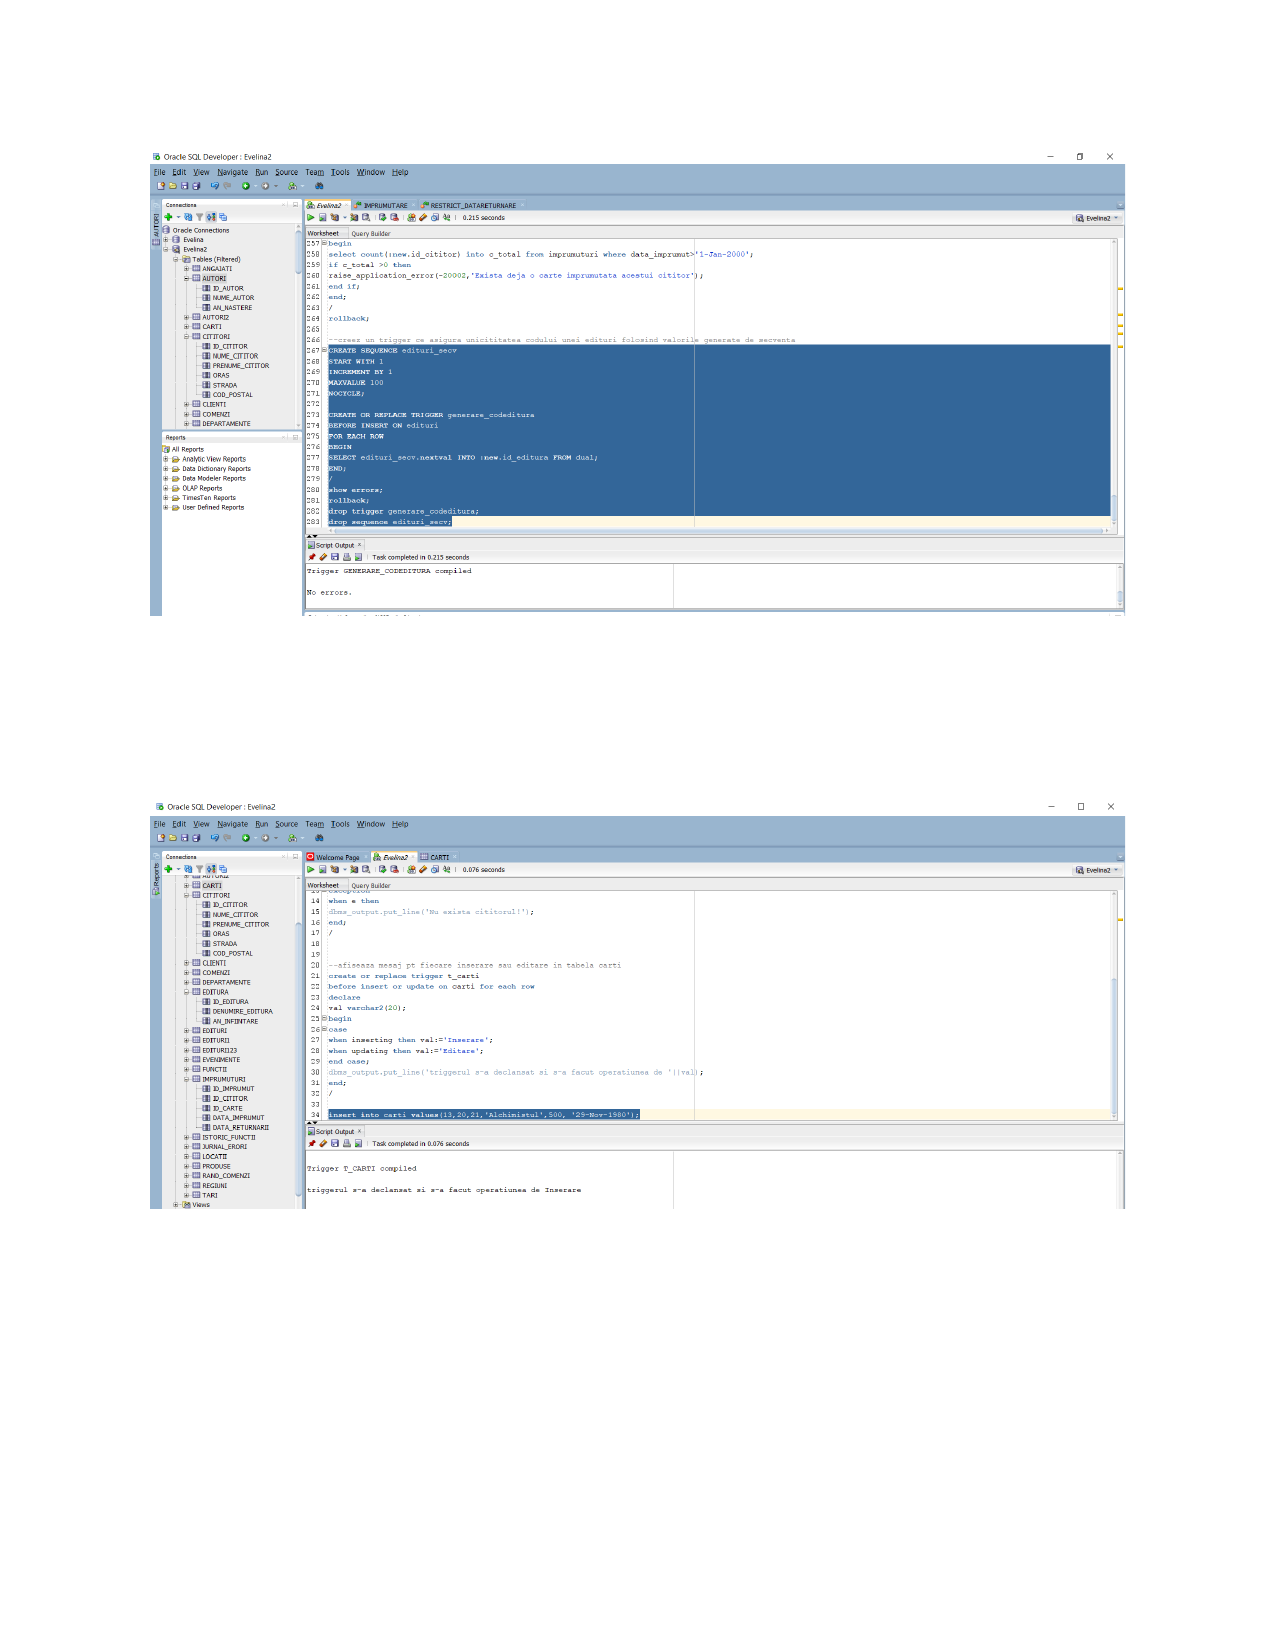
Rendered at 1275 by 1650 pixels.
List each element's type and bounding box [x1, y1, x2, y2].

picture [150, 801, 1125, 1209]
picture [150, 150, 1125, 616]
